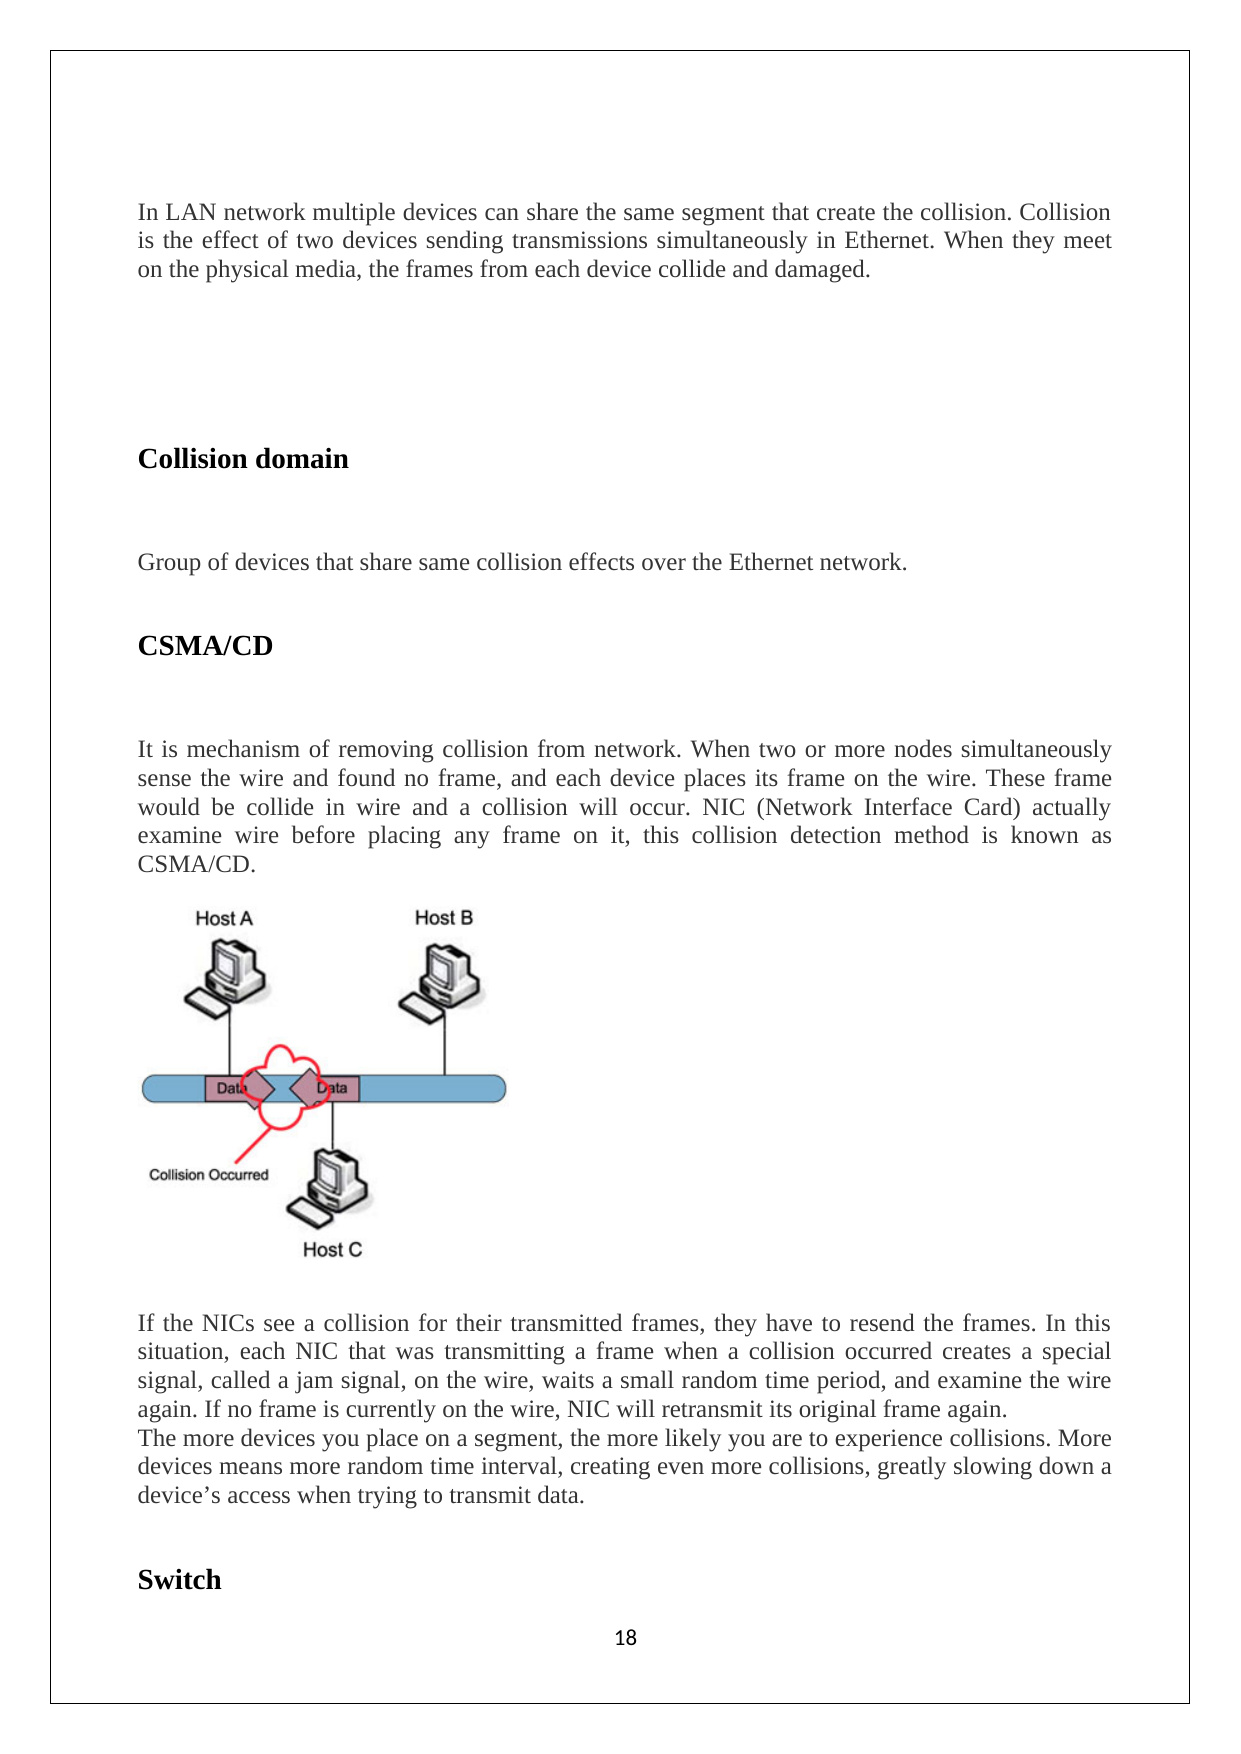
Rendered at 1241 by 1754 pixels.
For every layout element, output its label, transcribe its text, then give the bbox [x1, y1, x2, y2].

text The more devices you place on a segment, the more likely you are to experience collisions. More devices means more random time interval, creating even more collisions, greatly slowing down a device’s access when trying to transmit data. [137, 1423, 1113, 1509]
text CSMA/CD [137, 628, 1113, 662]
text Switch [137, 1562, 1113, 1595]
text If the NICs see a collision for their transmitted frames, they have to resend the frames. In this situation, each NIC that was transmitting a frame when a collision occurred creates a special signal, called a jam signal, on the wire, waits a small random time period, and examine the wire again. If no frame is currently on the wire, NIC will retransmit its original frame again. [137, 1308, 1113, 1423]
text It is mechanism of removing collision from network. When two or more nodes simultaneously sense the wire and found no frame, and each device places its frame on the wire. These frame would be collide in wire and a collision will occur. NIC (Network Interface Card) actually examine wire before placing any frame on it, this collision detection method is known as CSMA/CD. [137, 734, 1113, 878]
text Collision domain [137, 441, 1113, 475]
picture [137, 906, 514, 1261]
text Group of devices that share same collision effects over the Ethernet network. [137, 547, 1113, 576]
text In LAN network multiple devices can share the same segment that create the collision. Collision is the effect of two devices sending transmissions simultaneously in Ethernet. When they meet on the physical media, the frames from each device collide and damaged. [137, 197, 1113, 283]
